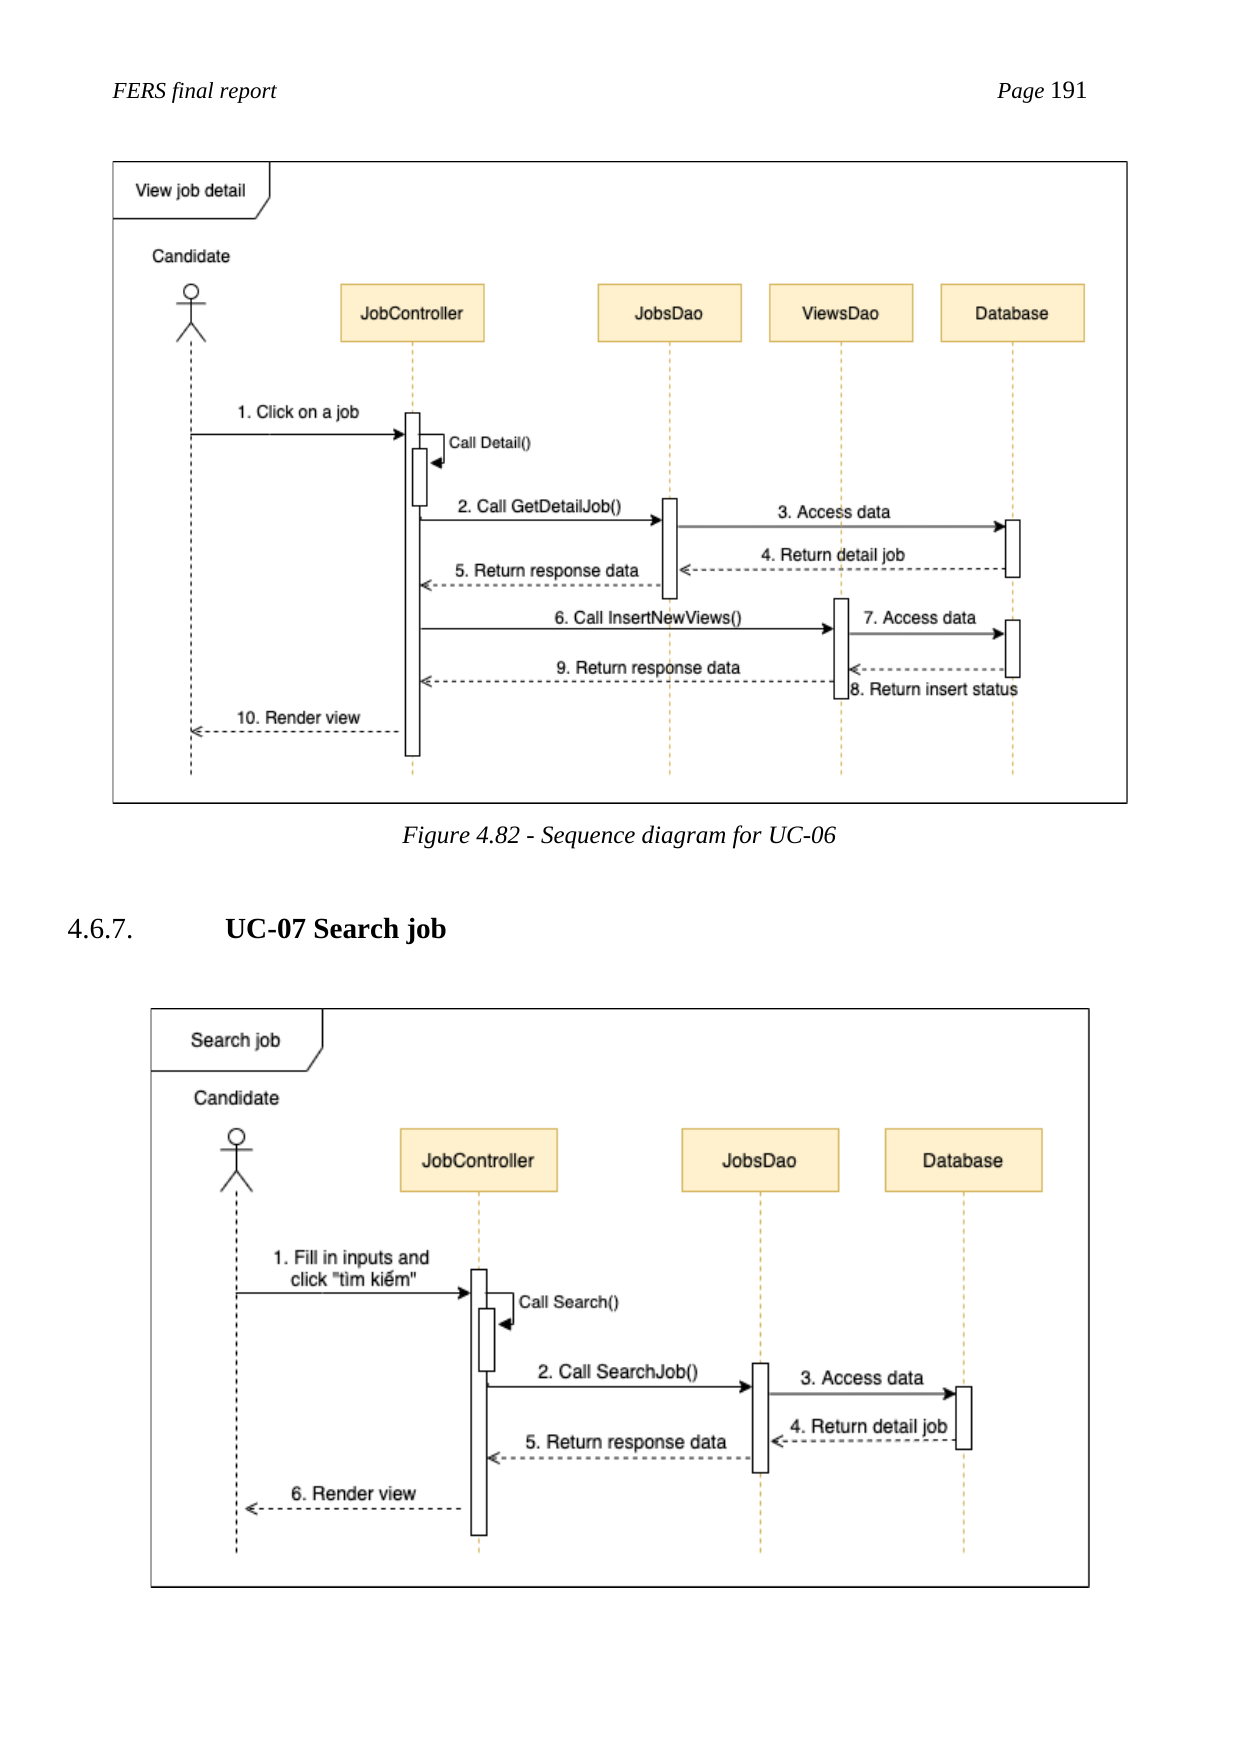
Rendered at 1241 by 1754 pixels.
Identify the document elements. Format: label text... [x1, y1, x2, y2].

picture [112, 161, 1128, 804]
subtitle UC-07 Search job [67, 912, 1128, 945]
text Figure 4.82 - Sequence diagram for UC-06 [112, 821, 1128, 849]
picture [150, 1008, 1090, 1588]
